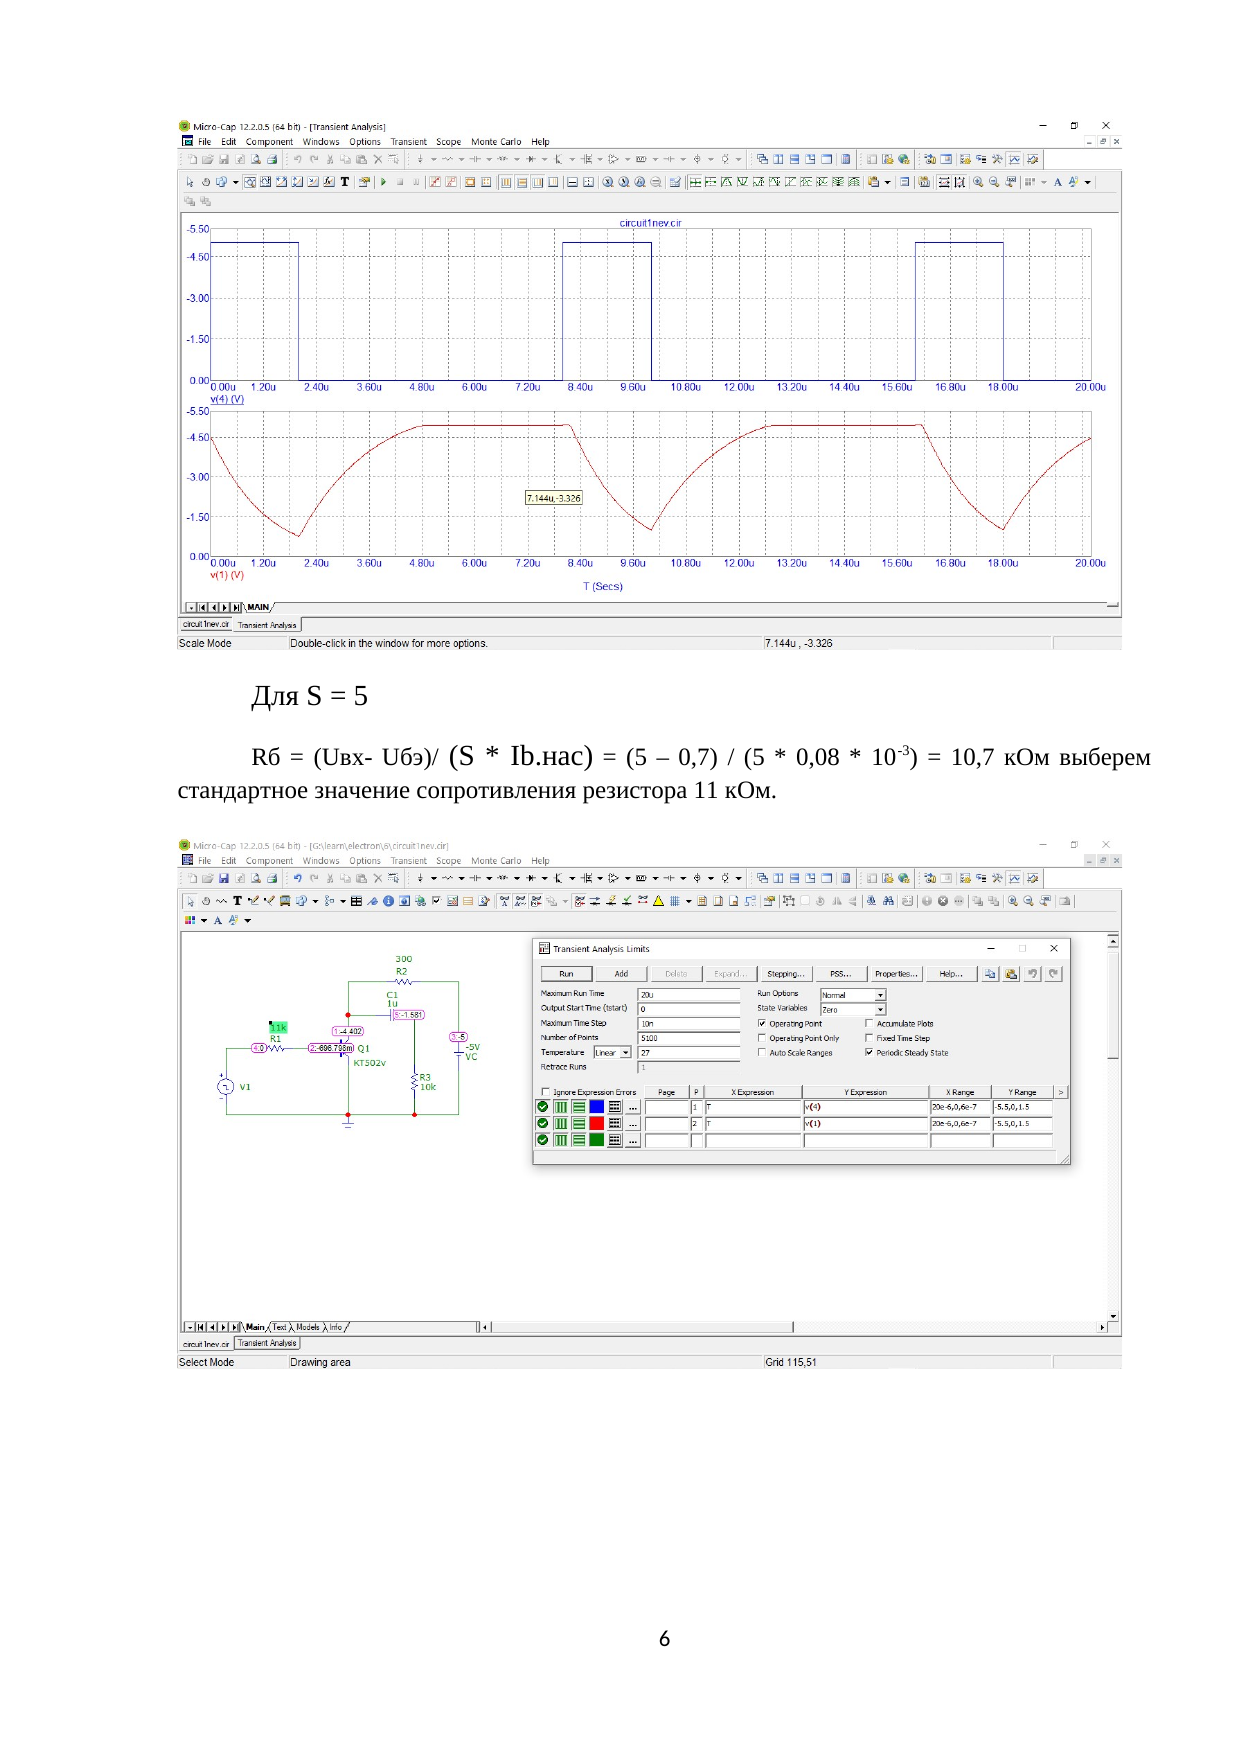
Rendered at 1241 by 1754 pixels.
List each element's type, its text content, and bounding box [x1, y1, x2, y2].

picture [177, 118, 1123, 650]
picture [177, 837, 1123, 1369]
text Для S = 5 [177, 678, 1152, 712]
text Rб = (Uвх- Uбэ)/ (S * Ib.нас) = (5 – 0,7) / (5 * 0,08 * 10-3) = 10,7 кОм выберем стандартное значение сопротивления резистора 11 кОм. [177, 738, 1152, 804]
